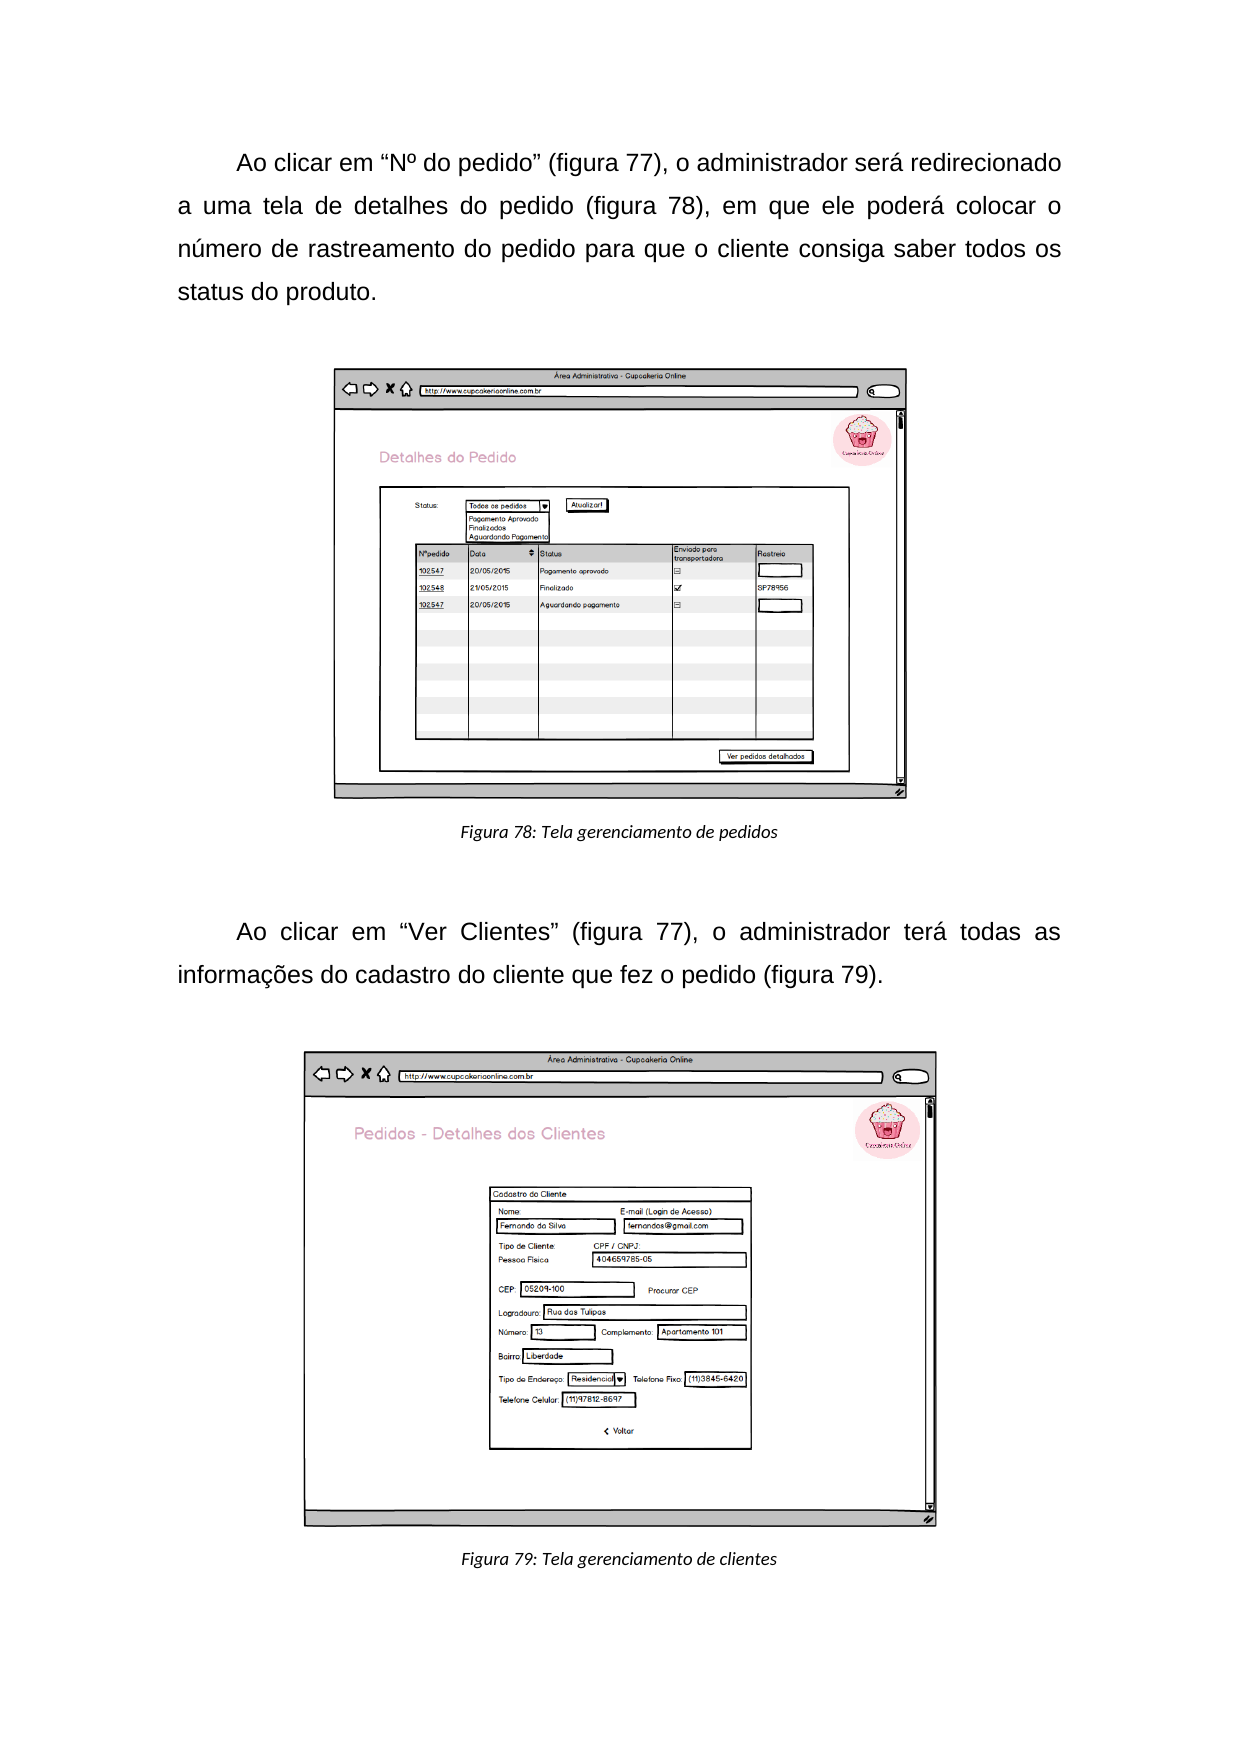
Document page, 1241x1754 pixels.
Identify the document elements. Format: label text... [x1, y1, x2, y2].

text Ao clicar em “Ver Clientes” (figura 77), o administrador terá todas as informações do cadastro do cliente que fez o pedido (figura 79). [177, 917, 1063, 988]
picture [303, 1051, 937, 1527]
text Figura 78: Tela gerenciamento de pedidos [177, 820, 1063, 843]
text Ao clicar em “Nº do pedido” (figura 77), o administrador será redirecionado a uma tela de detalhes do pedido (figura 78), em que ele poderá colocar o número de rastreamento do pedido para que o cliente consiga saber todos os status do produto. [177, 148, 1063, 306]
picture [333, 368, 907, 799]
text Figura 79: Tela gerenciamento de clientes [177, 1547, 1063, 1570]
